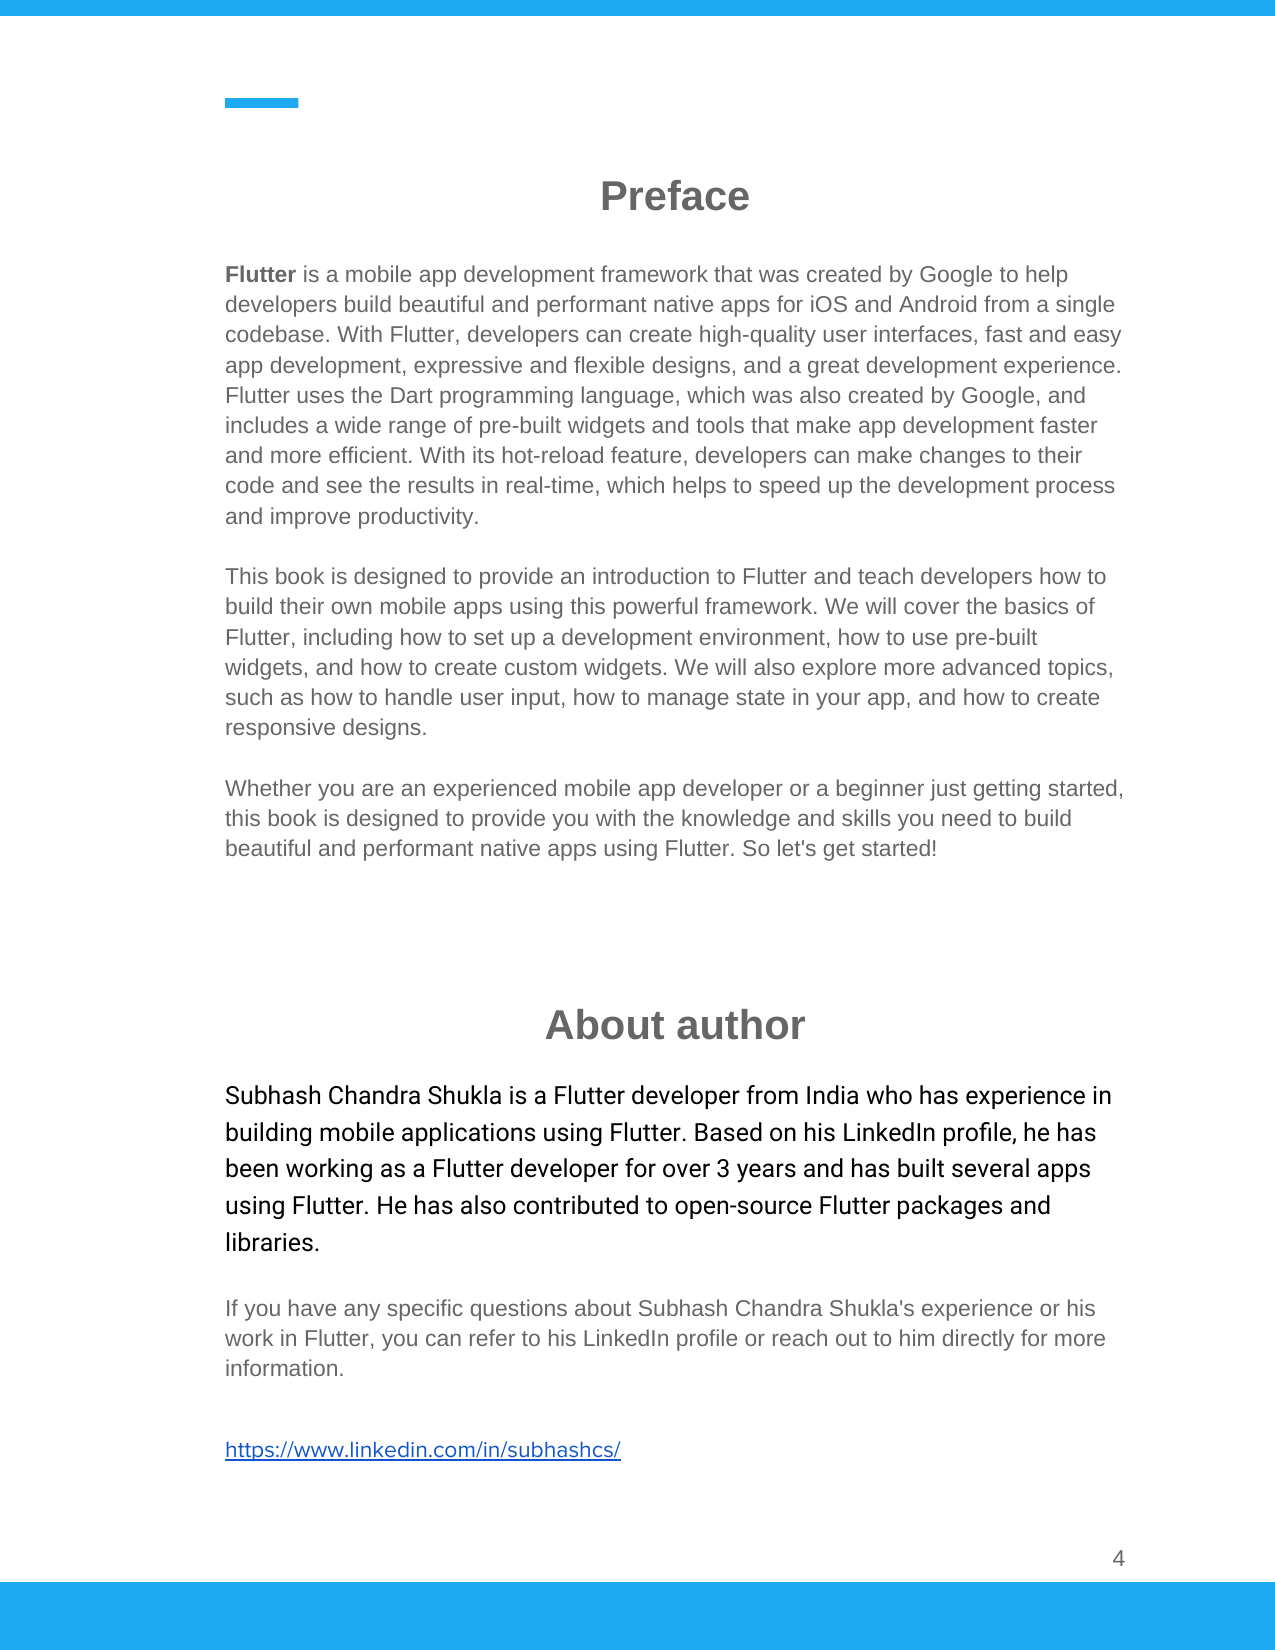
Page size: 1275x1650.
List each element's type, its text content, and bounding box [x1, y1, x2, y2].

text This book is designed to provide an introduction to Flutter and teach developers how to build their own mobile apps using this powerful framework. We will cover the basics of Flutter, including how to set up a development environment, how to use pre-built widgets, and how to create custom widgets. We will also explore more advanced topics, such as how to handle user input, how to manage state in your app, and how to create responsive designs. [225, 563, 1125, 740]
text Flutter uses the Dart programming language, which was also created by Google, and includes a wide range of pre-built widgets and tools that make app development faster and more efficient. With its hot-reload feature, developers can make changes to their code and see the results in real-time, which helps to speed up the development process and improve productivity. [225, 382, 1125, 529]
subtitle About author [225, 1001, 1125, 1049]
picture [225, 98, 299, 108]
subtitle Preface [225, 171, 1125, 219]
text Subhash Chandra Shukla is a Flutter developer from India who has experience in building mobile applications using Flutter. Based on his LinkedIn profile, he has been working as a Flutter developer for over 3 years and has built several apps using Flutter. He has also contributed to open-source Flutter packages and libraries. [225, 1081, 1125, 1257]
picture [0, 0, 1275, 16]
text https://www.linkedin.com/in/subhashcs/ [225, 1436, 1125, 1464]
text Whether you are an experienced mobile app developer or a beginner just getting started, this book is designed to provide you with the knowledge and skills you need to build beautiful and performant native apps using Flutter. So let's get started! [225, 774, 1125, 861]
text If you have any specific questions about Subhash Chandra Shukla's experience or his work in Flutter, you can refer to his LinkedIn profile or reach out to him directly for more information. [225, 1294, 1125, 1381]
text Flutter is a mobile app development framework that was created by Google to help developers build beautiful and performant native apps for iOS and Android from a single codebase. With Flutter, developers can create high-quality user interfaces, fast and easy app development, expressive and flexible designs, and a great development experience. [225, 261, 1125, 378]
picture [0, 1582, 1275, 1650]
